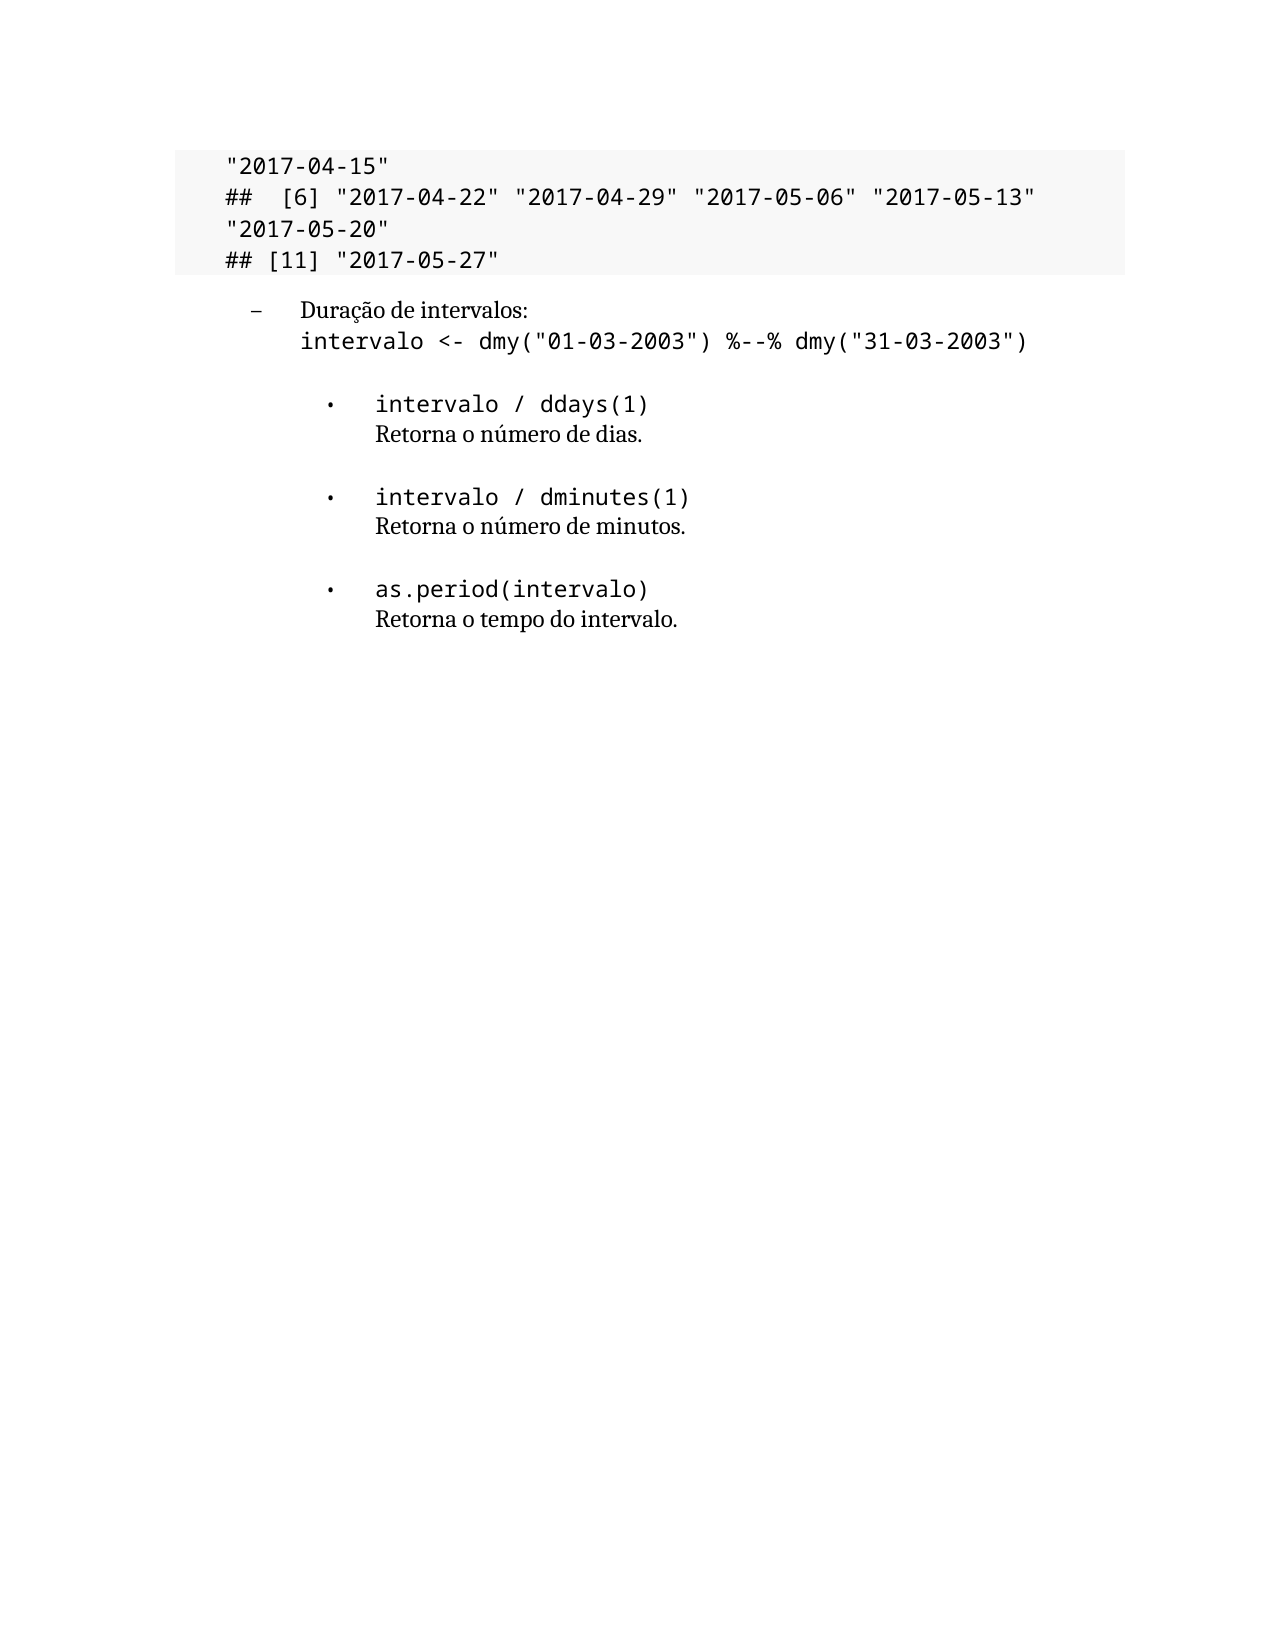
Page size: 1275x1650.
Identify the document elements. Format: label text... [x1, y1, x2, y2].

list intervalo / dminutes(1) Retorna o número de minutos. [325, 481, 1125, 569]
list intervalo / ddays(1) Retorna o número de dias. [325, 388, 1125, 477]
list as.period(intervalo) Retorna o tempo do intervalo. [325, 573, 1125, 662]
list Duração de intervalos: intervalo <- dmy("01-03-2003") %--% dmy("31-03-2003") [250, 296, 1125, 384]
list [175, 150, 1125, 275]
